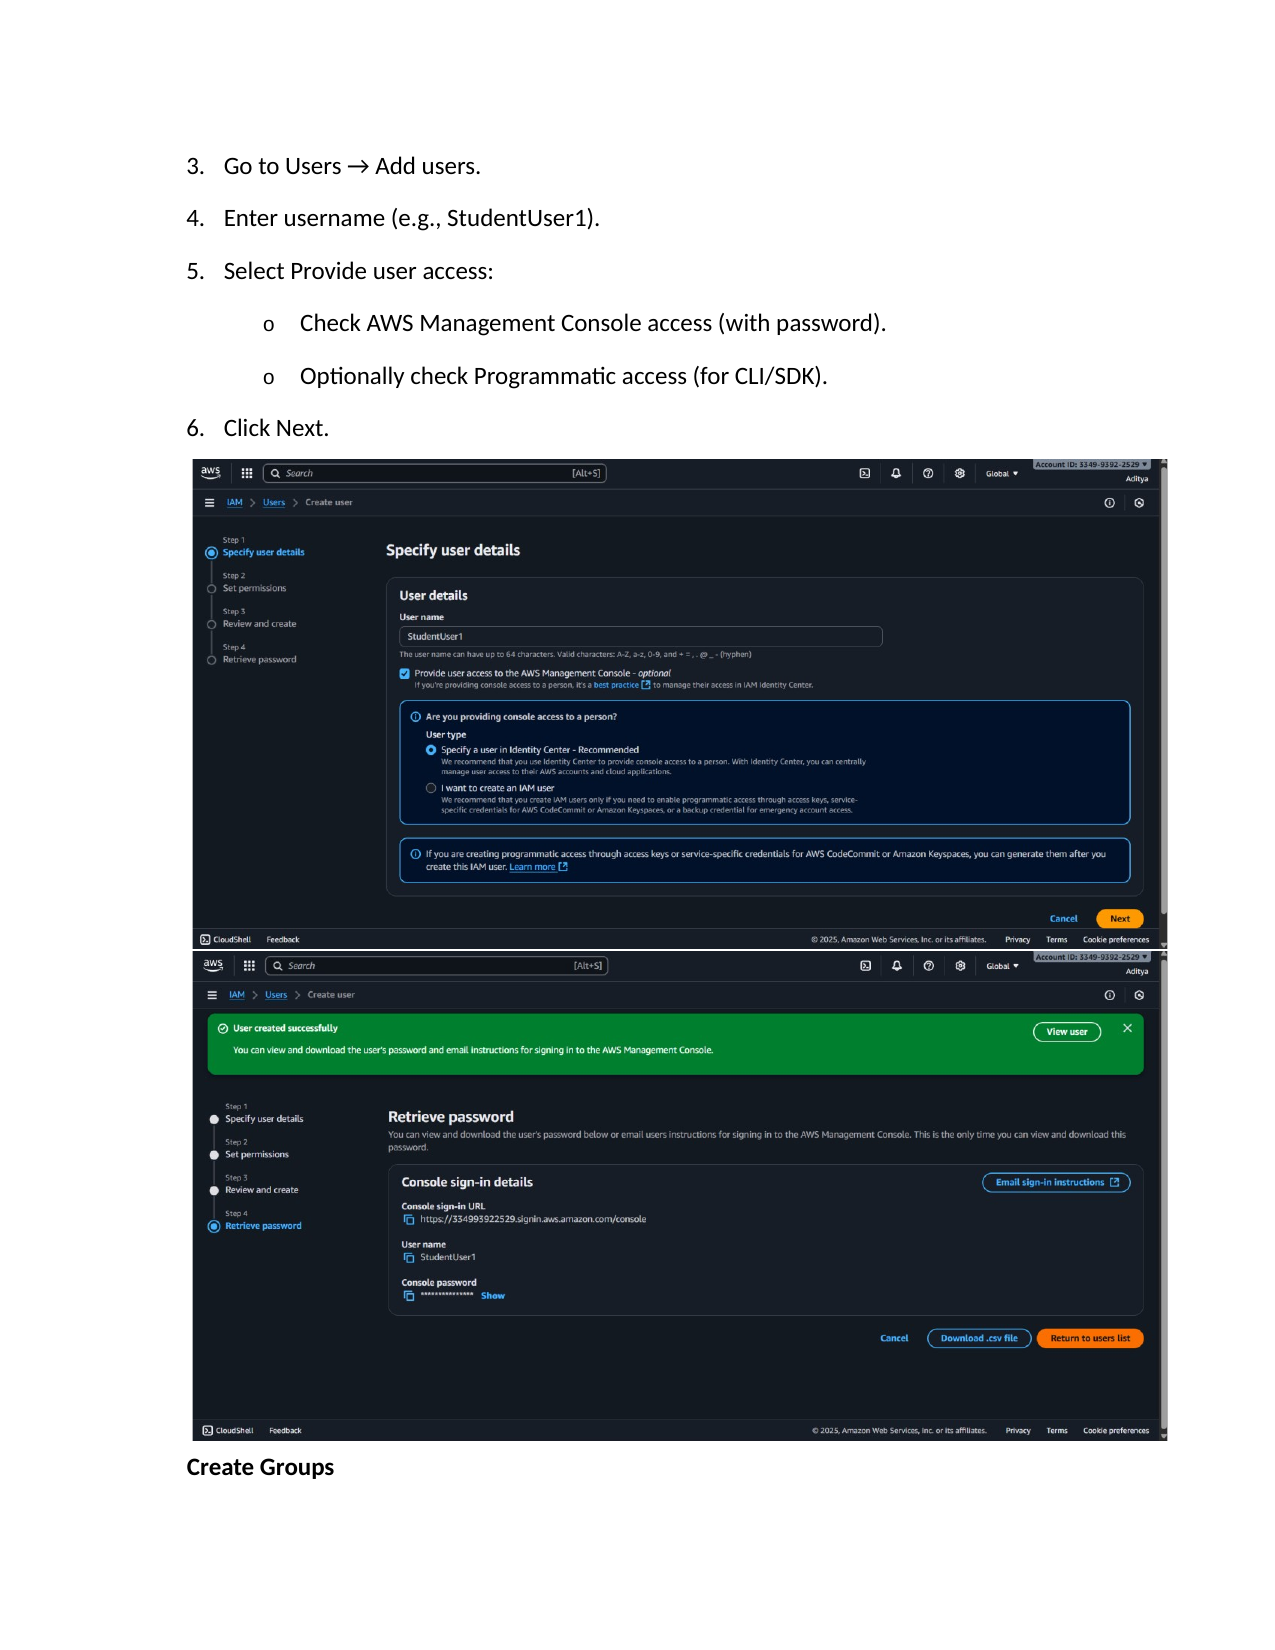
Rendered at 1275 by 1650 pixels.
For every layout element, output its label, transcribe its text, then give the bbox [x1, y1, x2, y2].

list Select Provide user access: [186, 255, 1127, 286]
list Click Next. [186, 412, 1127, 443]
list Check AWS Management Console access (with password). [262, 307, 1127, 338]
list Optionally check Programmatic access (for CLI/SDK). [262, 360, 1127, 391]
text Create Groups [187, 1451, 1106, 1481]
list Enter username (e.g., StudentUser1). [186, 202, 1127, 233]
picture [192, 459, 1168, 949]
list Go to Users → Add users. [186, 150, 1127, 181]
picture [192, 951, 1168, 1441]
